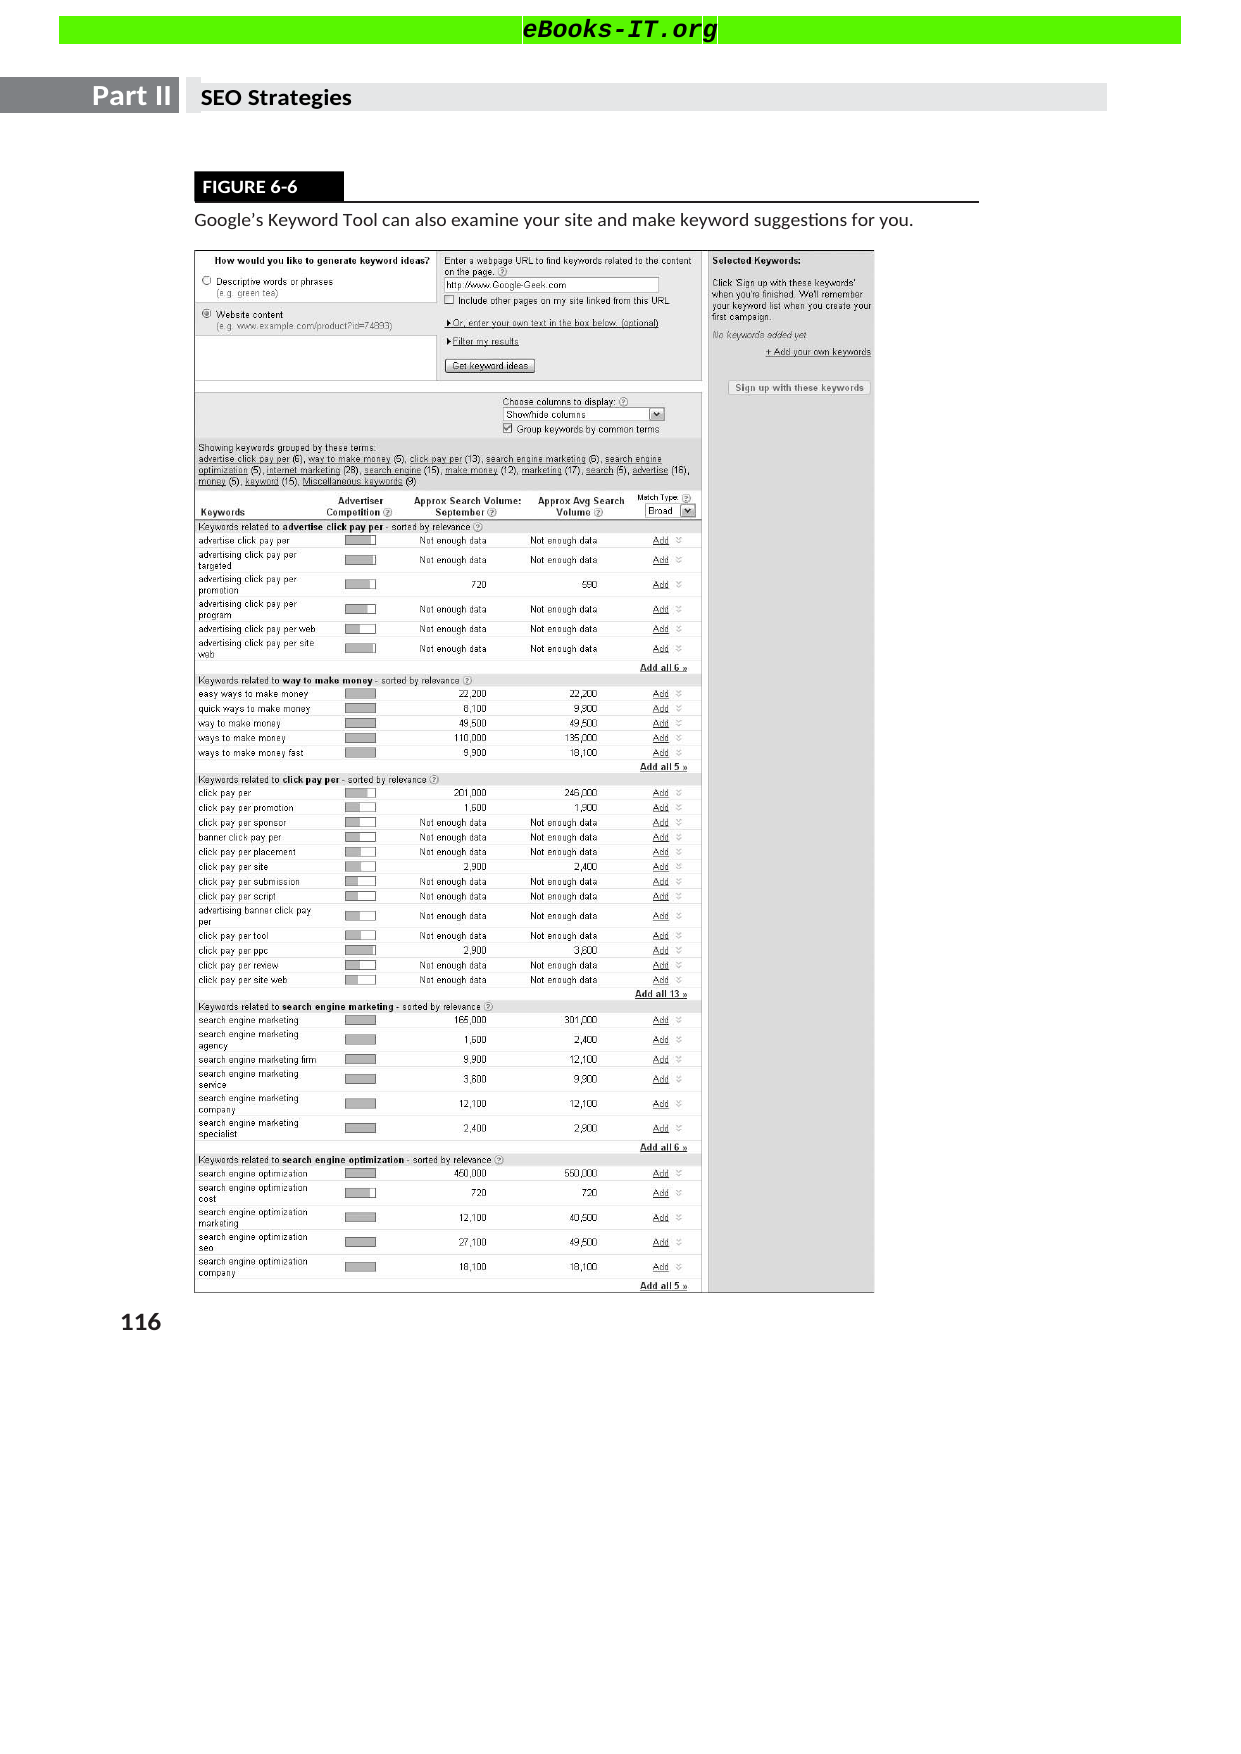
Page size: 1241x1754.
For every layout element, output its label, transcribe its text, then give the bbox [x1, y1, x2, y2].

text Google’s Keyword Tool can also examine your site and make keyword suggestions for you. [194, 208, 1240, 231]
picture [194, 250, 875, 1293]
text Part II SEO Strategies [201, 77, 1240, 113]
